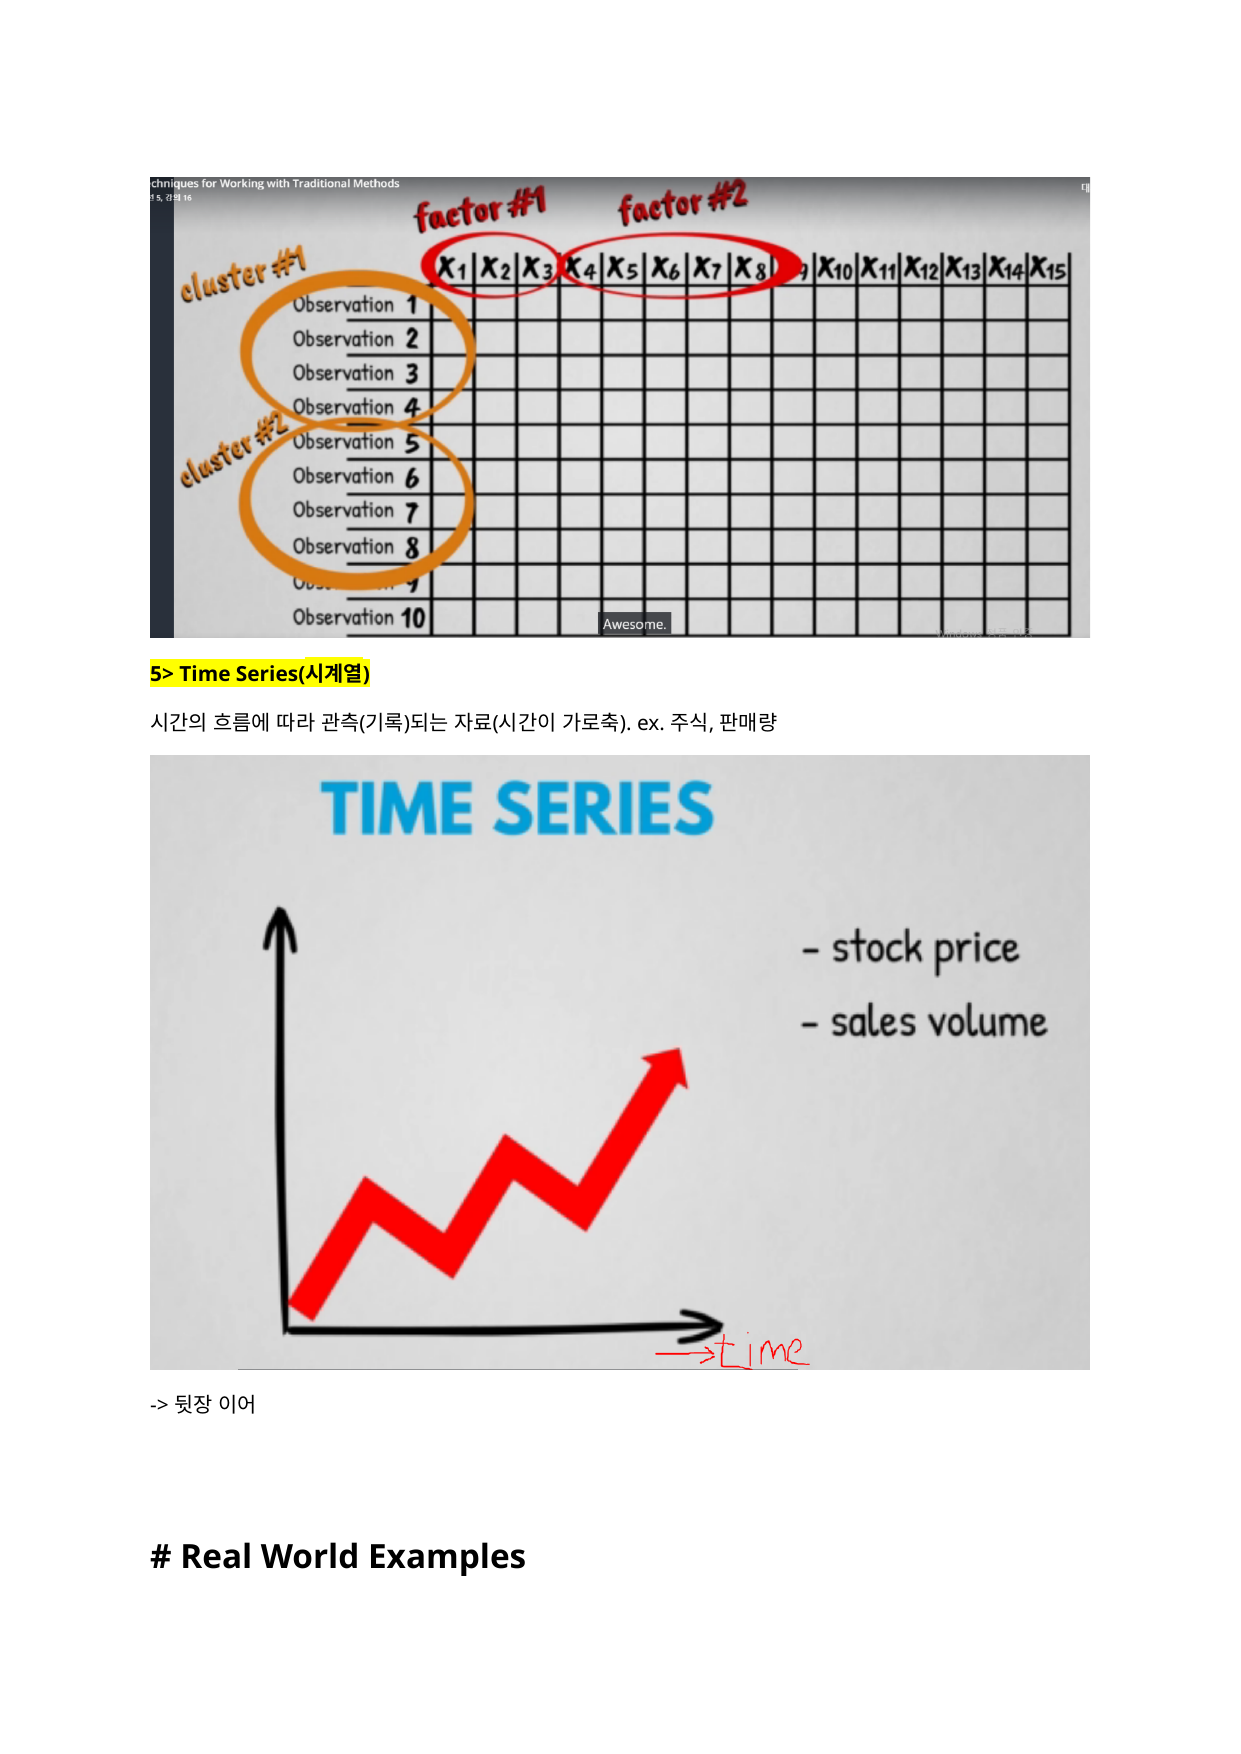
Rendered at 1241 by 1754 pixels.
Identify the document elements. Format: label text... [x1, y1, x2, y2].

text -> 뒷장 이어 [150, 1388, 1090, 1419]
text 시간의 흐름에 따라 관측(기록)되는 자료(시간이 가로축). ex. 주식, 판매량 [150, 706, 1090, 736]
picture [150, 755, 1090, 1370]
text 5> Time Series(시계열) [363, 657, 1090, 687]
picture [150, 177, 1091, 638]
text # Real World Examples [150, 1532, 1090, 1578]
